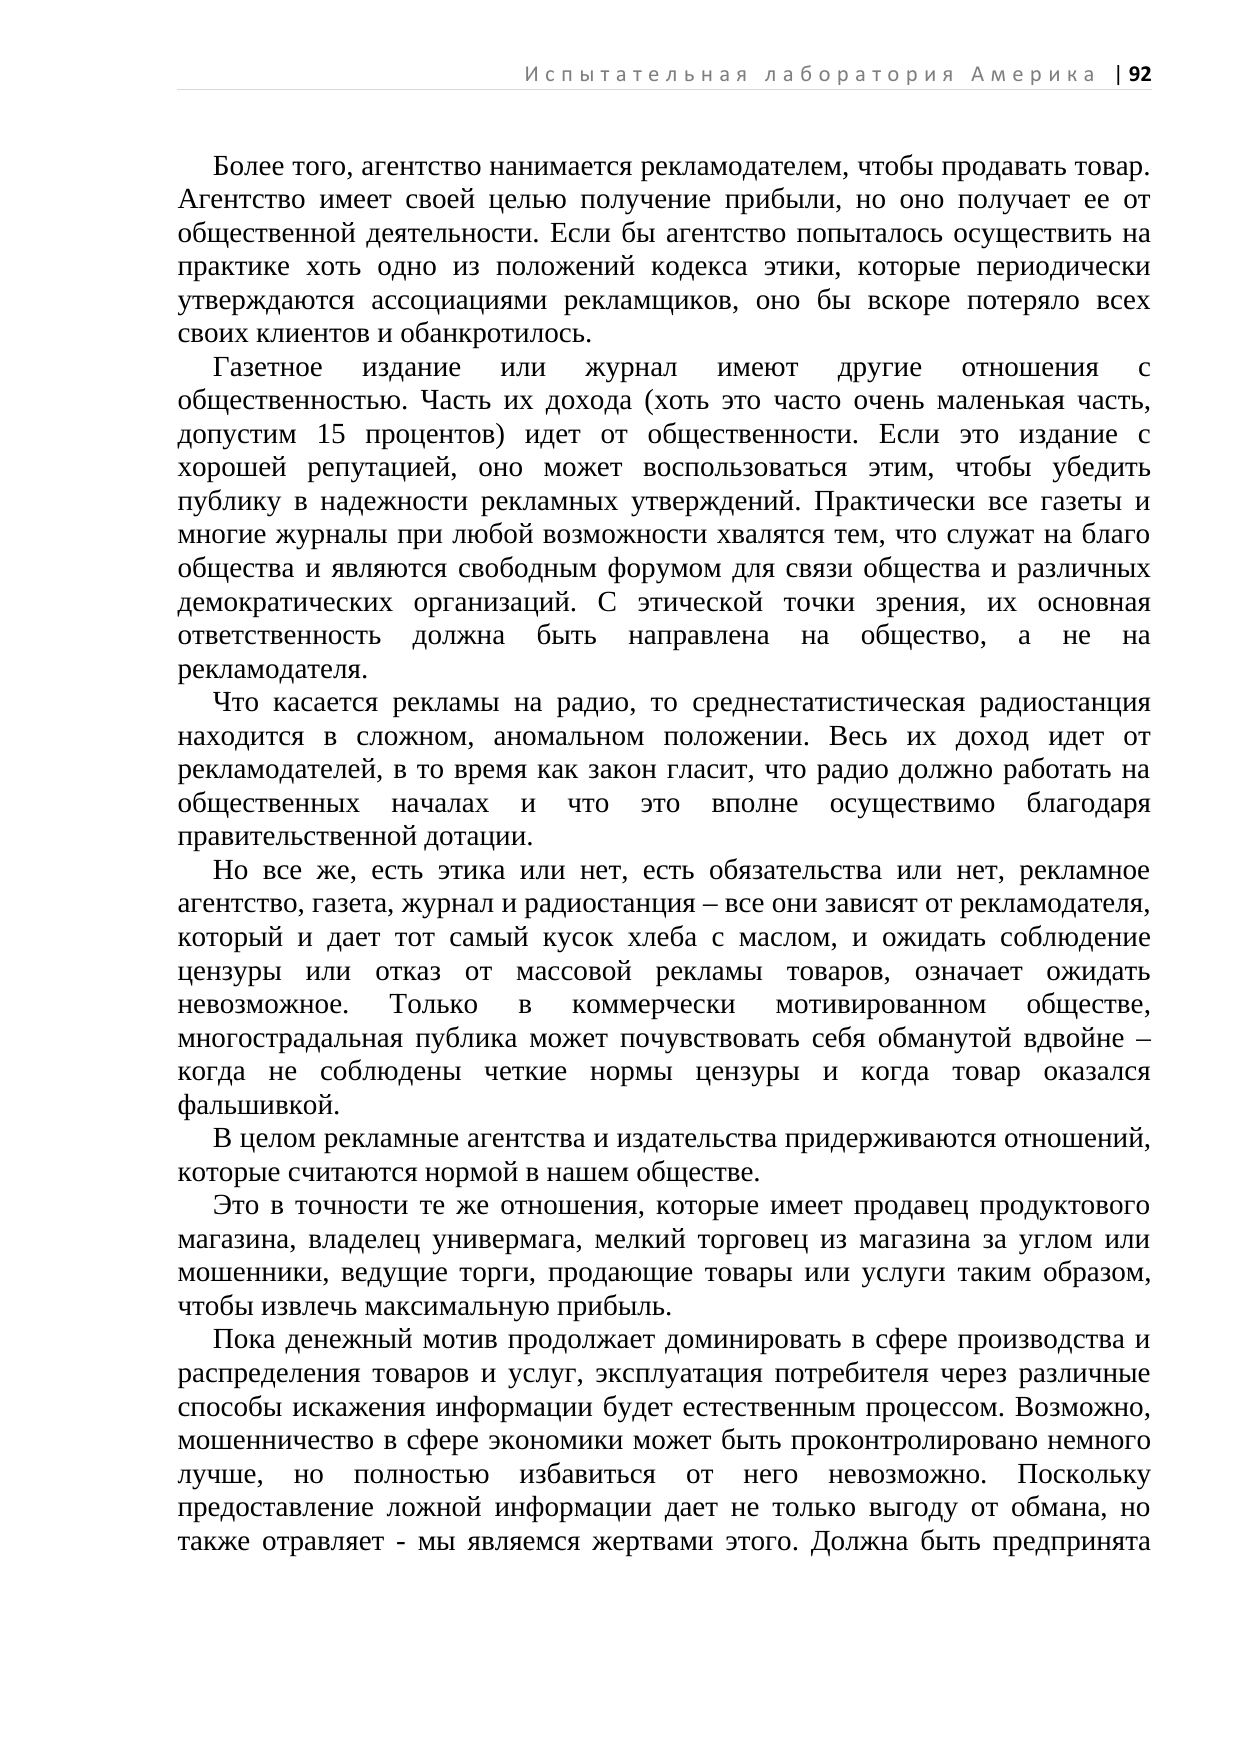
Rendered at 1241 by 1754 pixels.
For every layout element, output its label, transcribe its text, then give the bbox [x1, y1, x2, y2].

text Это в точности те же отношения, которые имеет продавец продуктового магазина, владелец универмага, мелкий торговец из магазина за углом или мошенники, ведущие торги, продающие товары или услуги таким образом, чтобы извлечь максимальную прибыль. [177, 1187, 1152, 1322]
text Газетное издание или журнал имеют другие отношения с общественностью. Часть их дохода (хоть это часто очень маленькая часть, допустим 15 процентов) идет от общественности. Если это издание с хорошей репутацией, оно может воспользоваться этим, чтобы убедить публику в надежности рекламных утверждений. Практически все газеты и многие журналы при любой возможности хвалятся тем, что служат на благо общества и являются свободным форумом для связи общества и различных демократических организаций. С этической точки зрения, их основная ответственность должна быть направлена на общество, а не на рекламодателя. [177, 349, 1152, 684]
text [177, 1322, 1152, 1556]
text В целом рекламные агентства и издательства придерживаются отношений, которые считаются нормой в нашем обществе. [177, 1120, 1152, 1187]
text Но все же, есть этика или нет, есть обязательства или нет, рекламное агентство, газета, журнал и радиостанция – все они зависят от рекламодателя, который и дает тот самый кусок хлеба с маслом, и ожидать соблюдение цензуры или отказ от массовой рекламы товаров, означает ожидать невозможное. Только в коммерчески мотивированном обществе, многострадальная публика может почувствовать себя обманутой вдвойне – когда не соблюдены четкие нормы цензуры и когда товар оказался фальшивкой. [177, 852, 1152, 1120]
text Что касается рекламы на радио, то среднестатистическая радиостанция находится в сложном, аномальном положении. Весь их доход идет от рекламодателей, в то время как закон гласит, что радио должно работать на общественных началах и что это вполне осуществимо благодаря правительственной дотации. [177, 684, 1152, 852]
text Более того, агентство нанимается рекламодателем, чтобы продавать товар. Агентство имеет своей целью получение прибыли, но оно получает ее от общественной деятельности. Если бы агентство попыталось осуществить на практике хоть одно из положений кодекса этики, которые периодически утверждаются ассоциациями рекламщиков, оно бы вскоре потеряло всех своих клиентов и обанкротилось. [177, 148, 1152, 349]
